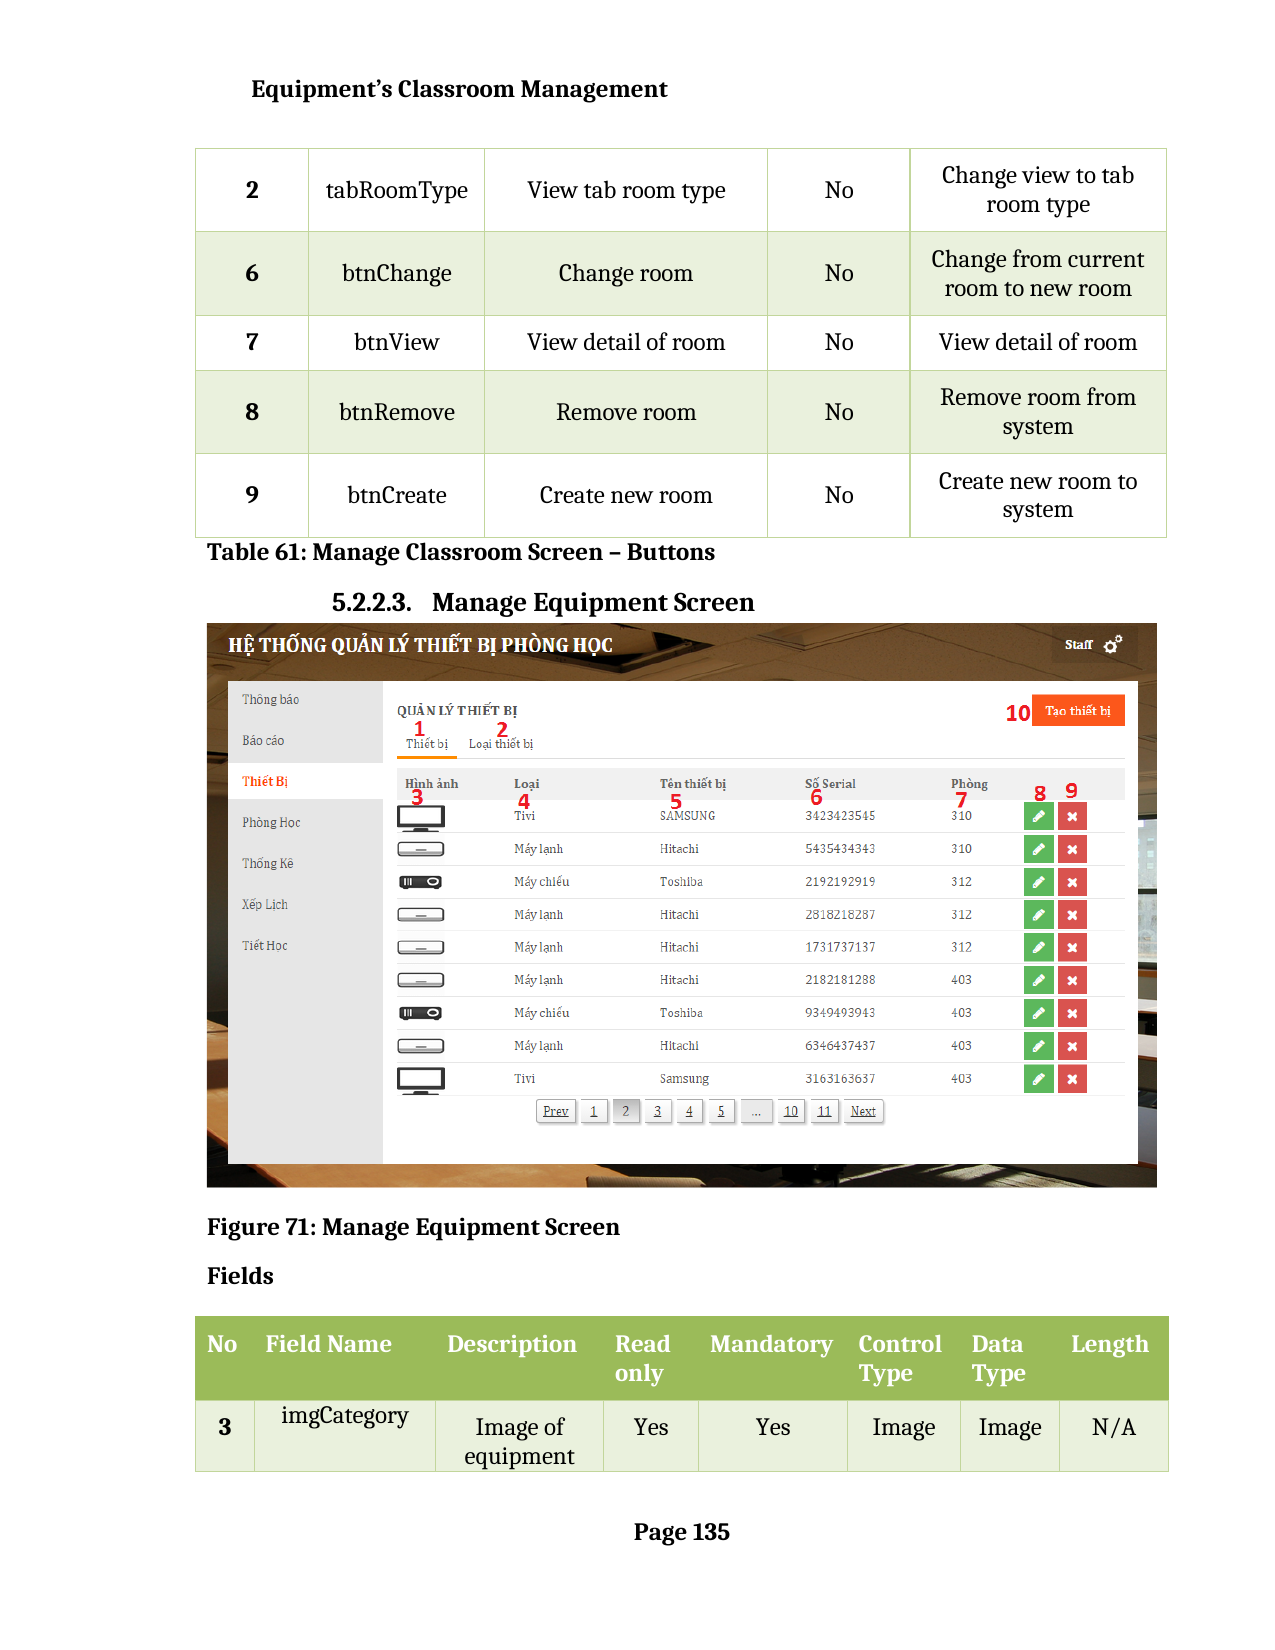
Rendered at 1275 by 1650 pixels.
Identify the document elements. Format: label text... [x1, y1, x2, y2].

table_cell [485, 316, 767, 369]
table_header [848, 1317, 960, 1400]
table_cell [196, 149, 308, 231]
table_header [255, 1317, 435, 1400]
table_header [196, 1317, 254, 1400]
text Figure 71: Manage Equipment Screen [207, 1213, 1157, 1241]
picture [206, 623, 1157, 1188]
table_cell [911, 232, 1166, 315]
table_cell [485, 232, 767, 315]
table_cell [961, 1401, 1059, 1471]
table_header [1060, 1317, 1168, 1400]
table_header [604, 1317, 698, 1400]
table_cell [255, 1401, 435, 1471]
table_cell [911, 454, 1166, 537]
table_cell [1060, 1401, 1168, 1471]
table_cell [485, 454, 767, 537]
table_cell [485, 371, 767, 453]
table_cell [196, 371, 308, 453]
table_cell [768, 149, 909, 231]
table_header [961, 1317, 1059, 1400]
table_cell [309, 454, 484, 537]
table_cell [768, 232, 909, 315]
list Manage Equipment Screen [332, 587, 1157, 618]
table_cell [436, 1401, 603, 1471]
text Table 61: Manage Classroom Screen – Buttons [207, 538, 1157, 566]
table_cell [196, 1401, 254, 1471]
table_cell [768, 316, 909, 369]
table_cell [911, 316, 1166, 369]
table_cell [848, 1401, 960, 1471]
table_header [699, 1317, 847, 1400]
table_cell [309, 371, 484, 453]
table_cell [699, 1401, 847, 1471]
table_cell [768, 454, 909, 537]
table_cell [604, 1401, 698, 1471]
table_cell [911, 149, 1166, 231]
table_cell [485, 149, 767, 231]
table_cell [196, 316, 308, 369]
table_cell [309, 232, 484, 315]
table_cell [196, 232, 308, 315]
text Fields [207, 1262, 1157, 1291]
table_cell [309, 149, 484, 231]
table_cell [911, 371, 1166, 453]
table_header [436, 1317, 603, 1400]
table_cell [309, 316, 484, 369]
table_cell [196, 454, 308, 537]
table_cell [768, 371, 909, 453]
